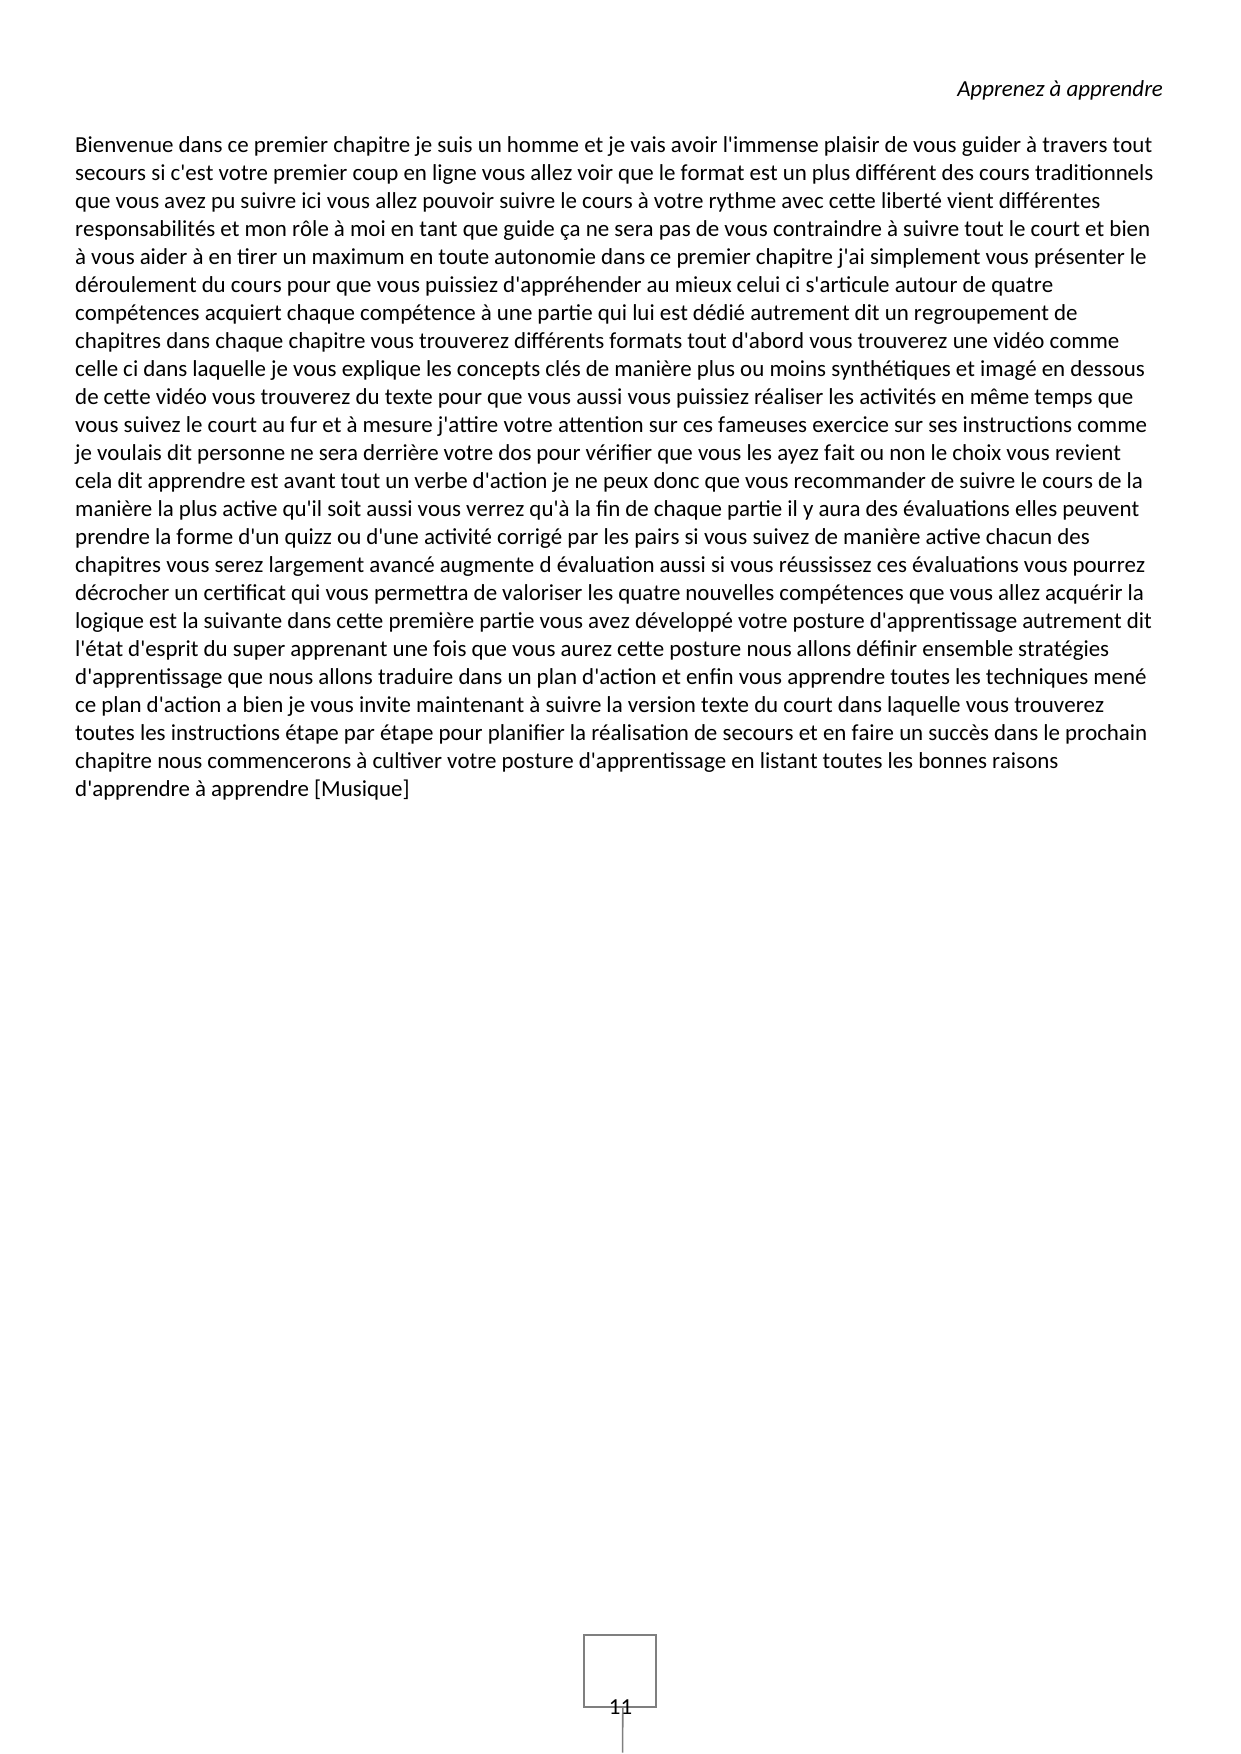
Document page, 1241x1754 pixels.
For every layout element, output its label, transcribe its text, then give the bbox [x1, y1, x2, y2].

text Bienvenue dans ce premier chapitre je suis un homme et je vais avoir l'immense plaisir de vous guider à travers tout secours si c'est votre premier coup en ligne vous allez voir que le format est un plus différent des cours traditionnels que vous avez pu suivre ici vous allez pouvoir suivre le cours à votre rythme avec cette liberté vient différentes responsabilités et mon rôle à moi en tant que guide ça ne sera pas de vous contraindre à suivre tout le court et bien à vous aider à en tirer un maximum en toute autonomie dans ce premier chapitre j'ai simplement vous présenter le déroulement du cours pour que vous puissiez d'appréhender au mieux celui ci s'articule autour de quatre compétences acquiert chaque compétence à une partie qui lui est dédié autrement dit un regroupement de chapitres dans chaque chapitre vous trouverez différents formats tout d'abord vous trouverez une vidéo comme celle ci dans laquelle je vous explique les concepts clés de manière plus ou moins synthétiques et imagé en dessous de cette vidéo vous trouverez du texte pour que vous aussi vous puissiez réaliser les activités en même temps que vous suivez le court au fur et à mesure j'attire votre attention sur ces fameuses exercice sur ses instructions comme je voulais dit personne ne sera derrière votre dos pour vérifier que vous les ayez fait ou non le choix vous revient cela dit apprendre est avant tout un verbe d'action je ne peux donc que vous recommander de suivre le cours de la manière la plus active qu'il soit aussi vous verrez qu'à la fin de chaque partie il y aura des évaluations elles peuvent prendre la forme d'un quizz ou d'une activité corrigé par les pairs si vous suivez de manière active chacun des chapitres vous serez largement avancé augmente d évaluation aussi si vous réussissez ces évaluations vous pourrez décrocher un certificat qui vous permettra de valoriser les quatre nouvelles compétences que vous allez acquérir la logique est la suivante dans cette première partie vous avez développé votre posture d'apprentissage autrement dit l'état d'esprit du super apprenant une fois que vous aurez cette posture nous allons définir ensemble stratégies d'apprentissage que nous allons traduire dans un plan d'action et enfin vous apprendre toutes les techniques mené ce plan d'action a bien je vous invite maintenant à suivre la version texte du court dans laquelle vous trouverez toutes les instructions étape par étape pour planifier la réalisation de secours et en faire un succès dans le prochain chapitre nous commencerons à cultiver votre posture d'apprentissage en listant toutes les bonnes raisons d'apprendre à apprendre [Musique] [75, 130, 1165, 802]
